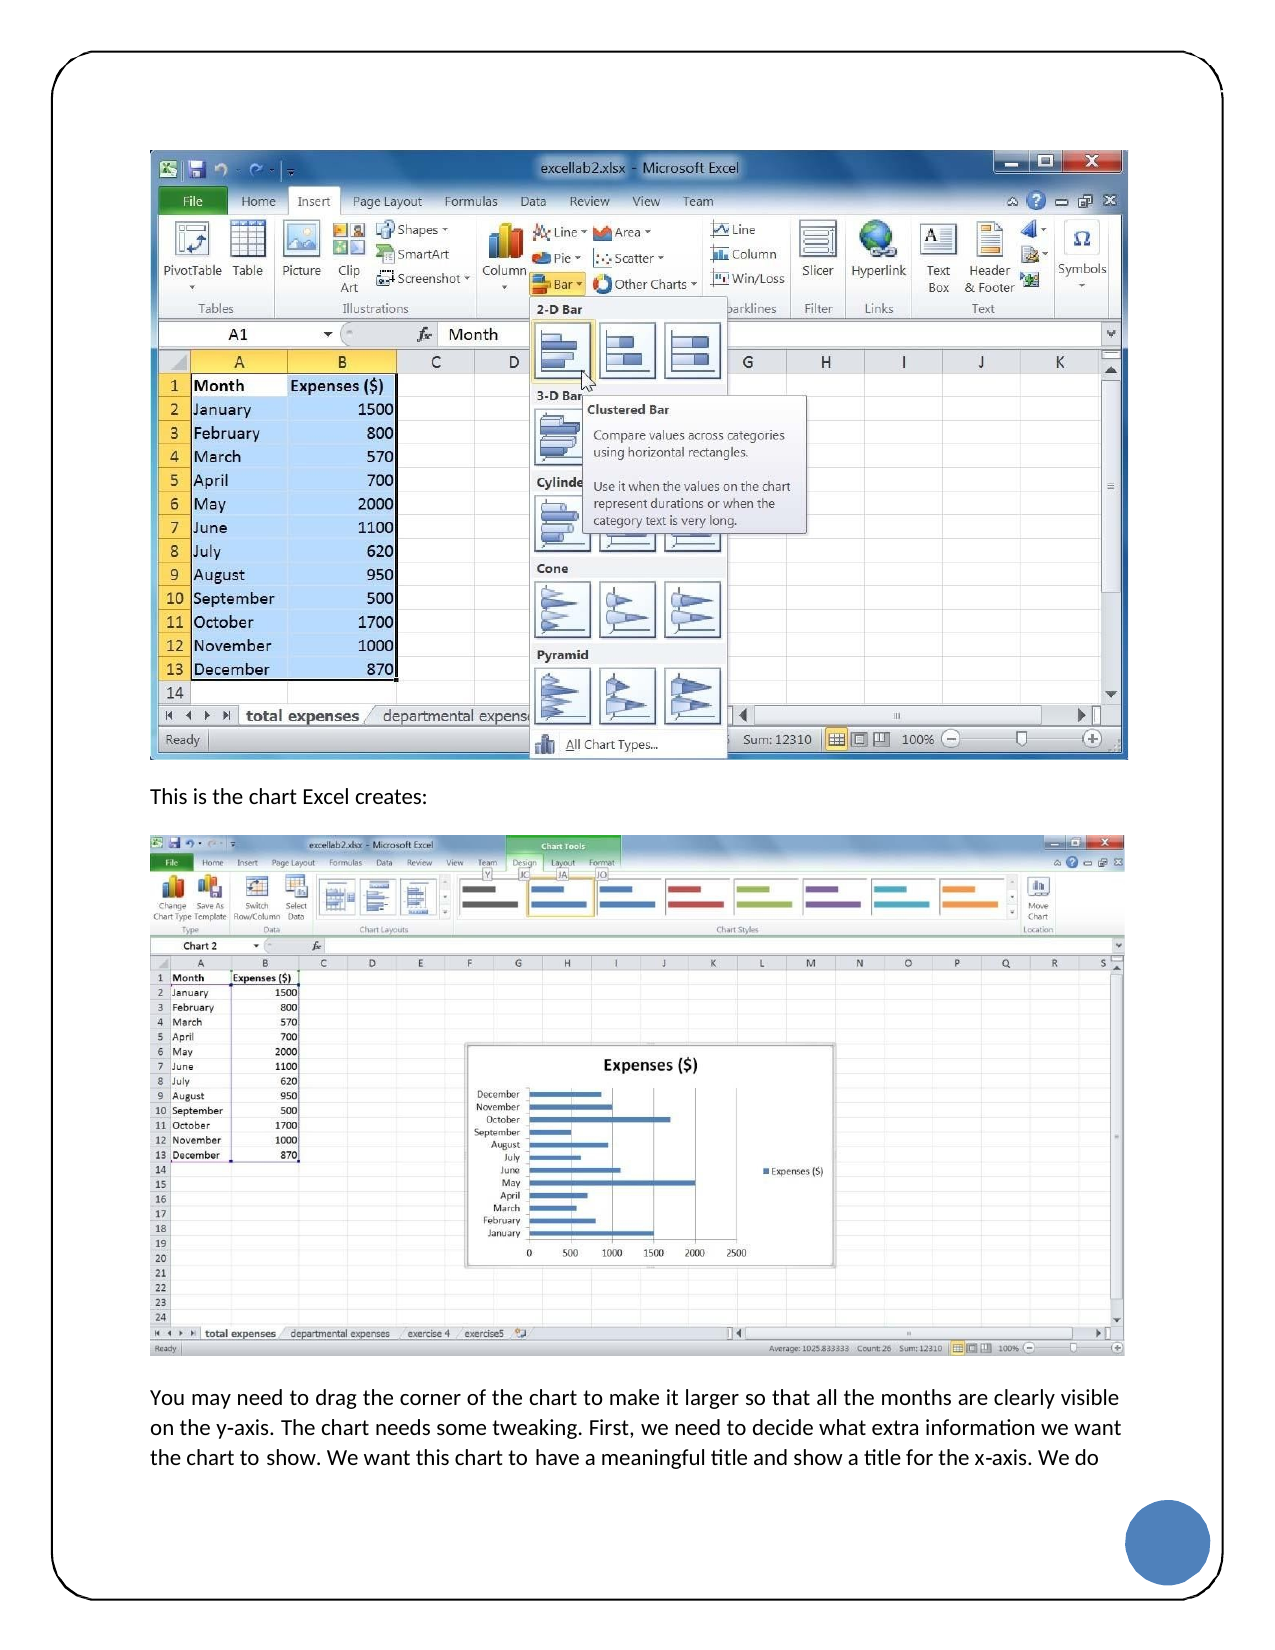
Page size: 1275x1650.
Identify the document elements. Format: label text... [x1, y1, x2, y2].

picture [150, 150, 1129, 760]
text This is the chart Excel creates: [150, 782, 1237, 811]
picture [150, 835, 1125, 1356]
